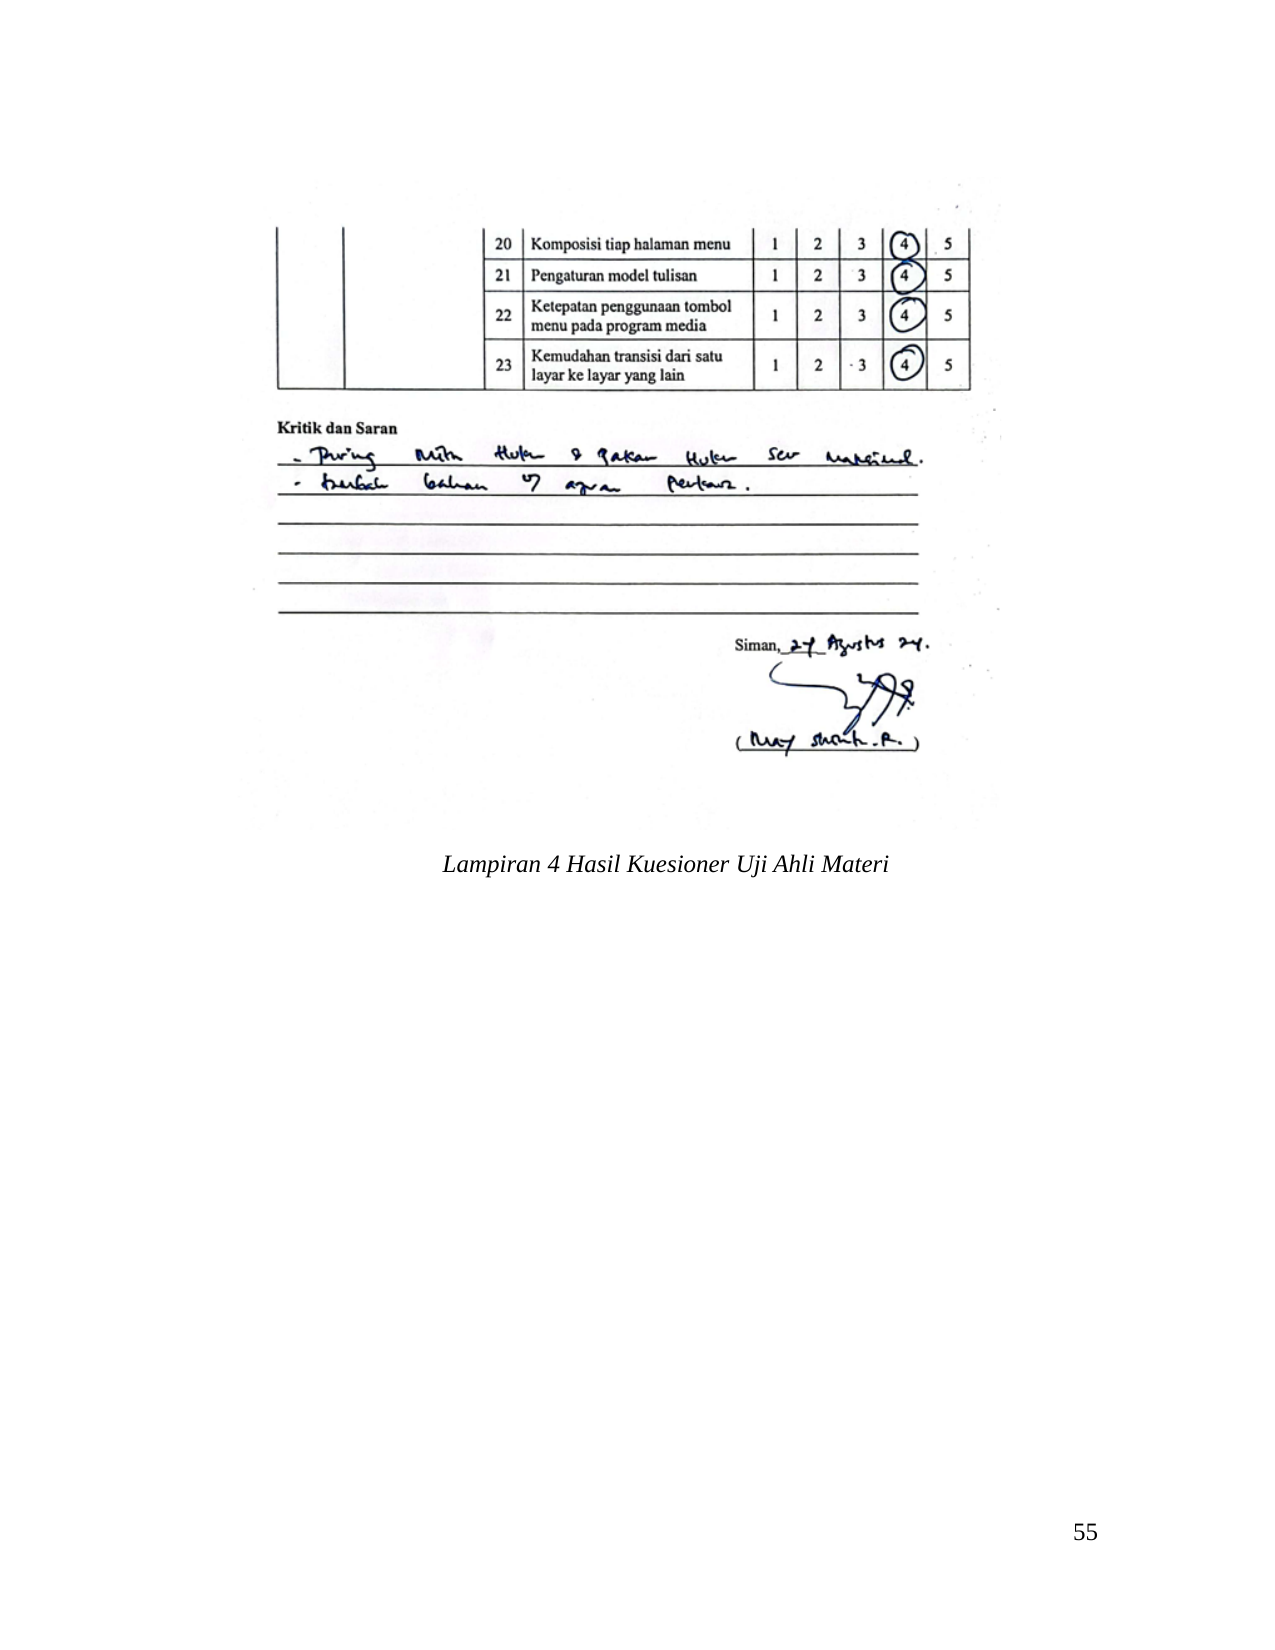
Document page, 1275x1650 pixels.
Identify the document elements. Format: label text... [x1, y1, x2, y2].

picture [236, 177, 1002, 830]
text Lampiran 4 Hasil Kuesioner Uji Ahli Materi [236, 849, 1098, 877]
